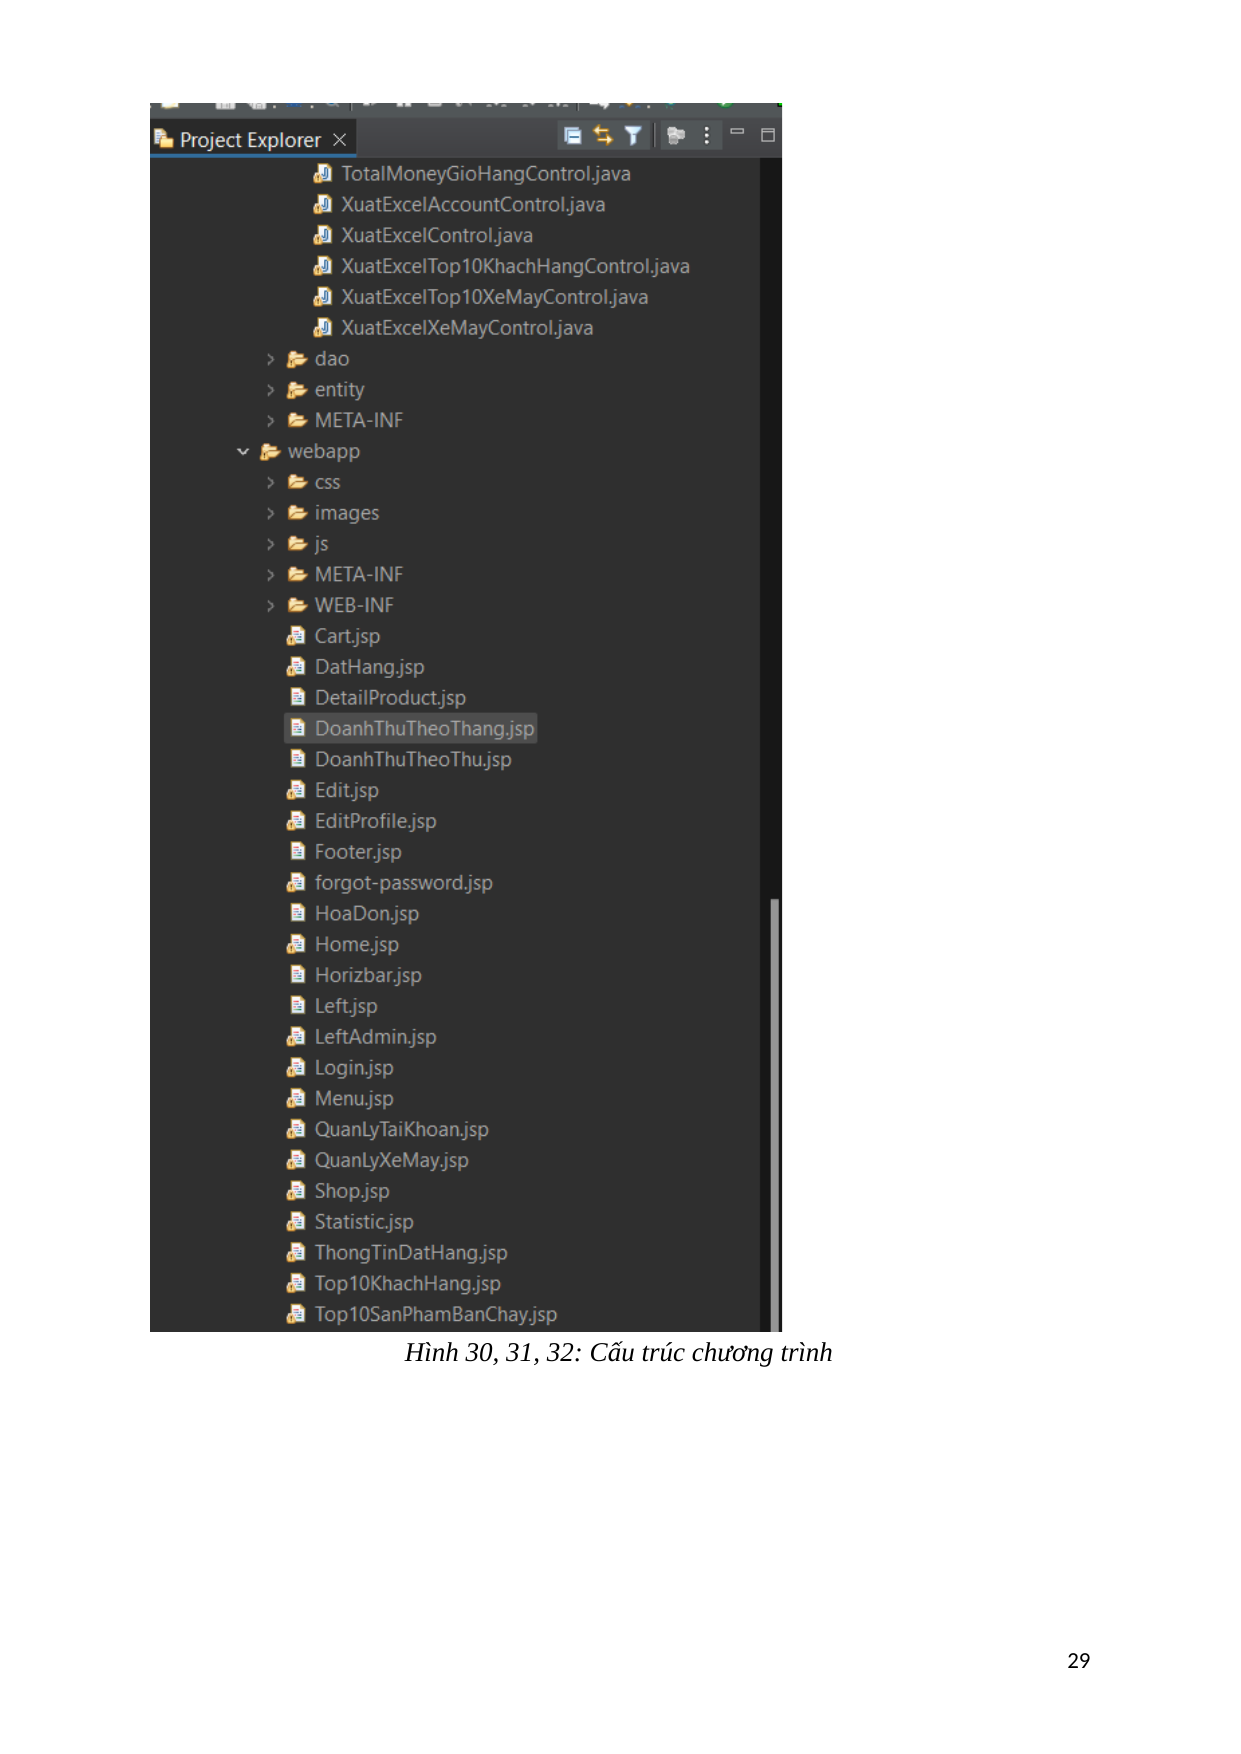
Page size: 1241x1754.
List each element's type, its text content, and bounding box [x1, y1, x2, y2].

text Hình 30, 31, 32: Cấu trúc chương trình [150, 1336, 1090, 1367]
picture [150, 103, 783, 1332]
